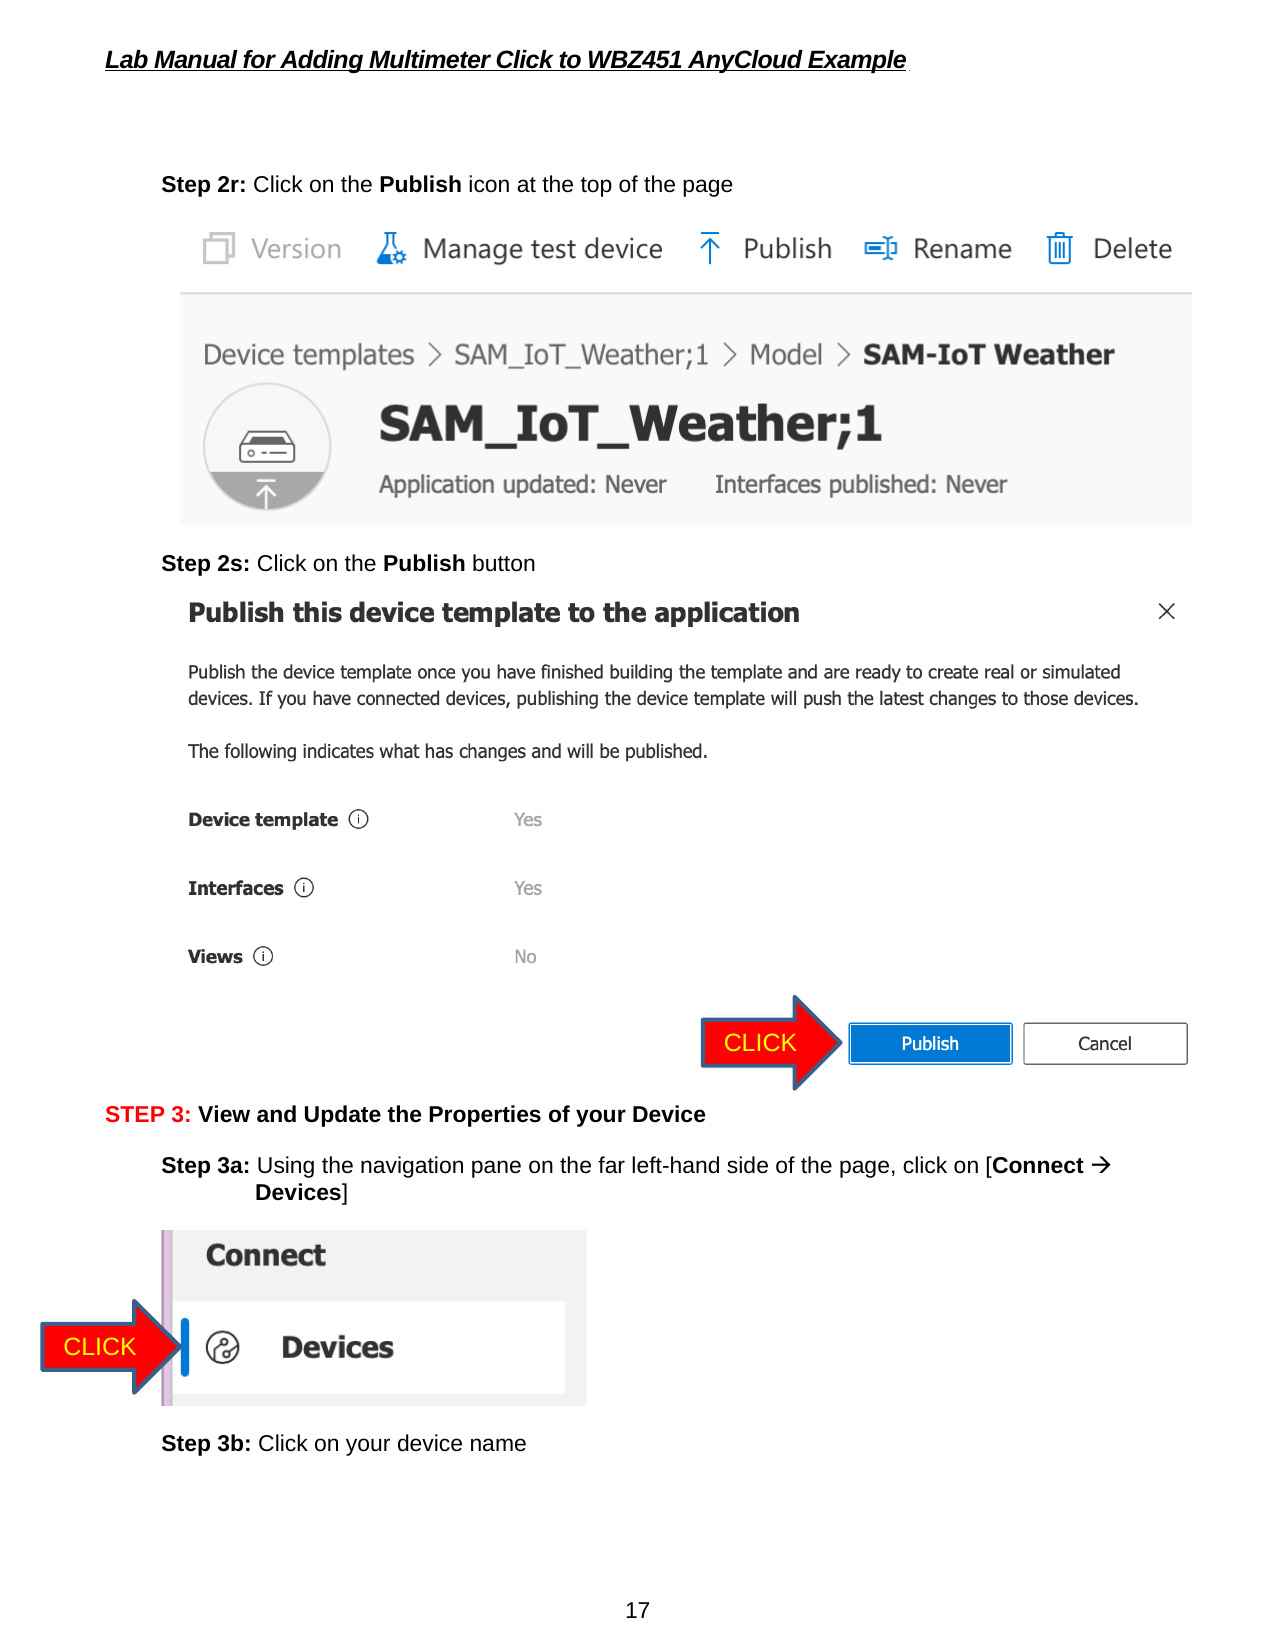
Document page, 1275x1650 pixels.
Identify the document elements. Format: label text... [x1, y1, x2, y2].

text Step 3a: Using the navigation pane on the far left-hand side of the page, click on [Connect Devices] [161, 1152, 1170, 1205]
text STEP 3: View and Update the Properties of your Device [105, 1101, 1170, 1127]
text Step 2s: Click on the Publish button [161, 550, 1170, 576]
text Step 2r: Click on the Publish icon at the top of the page [161, 171, 1170, 198]
text Step 3b: Click on your device name [161, 1430, 1170, 1457]
picture [161, 1230, 587, 1406]
picture [180, 588, 1193, 1077]
picture [180, 210, 1192, 525]
